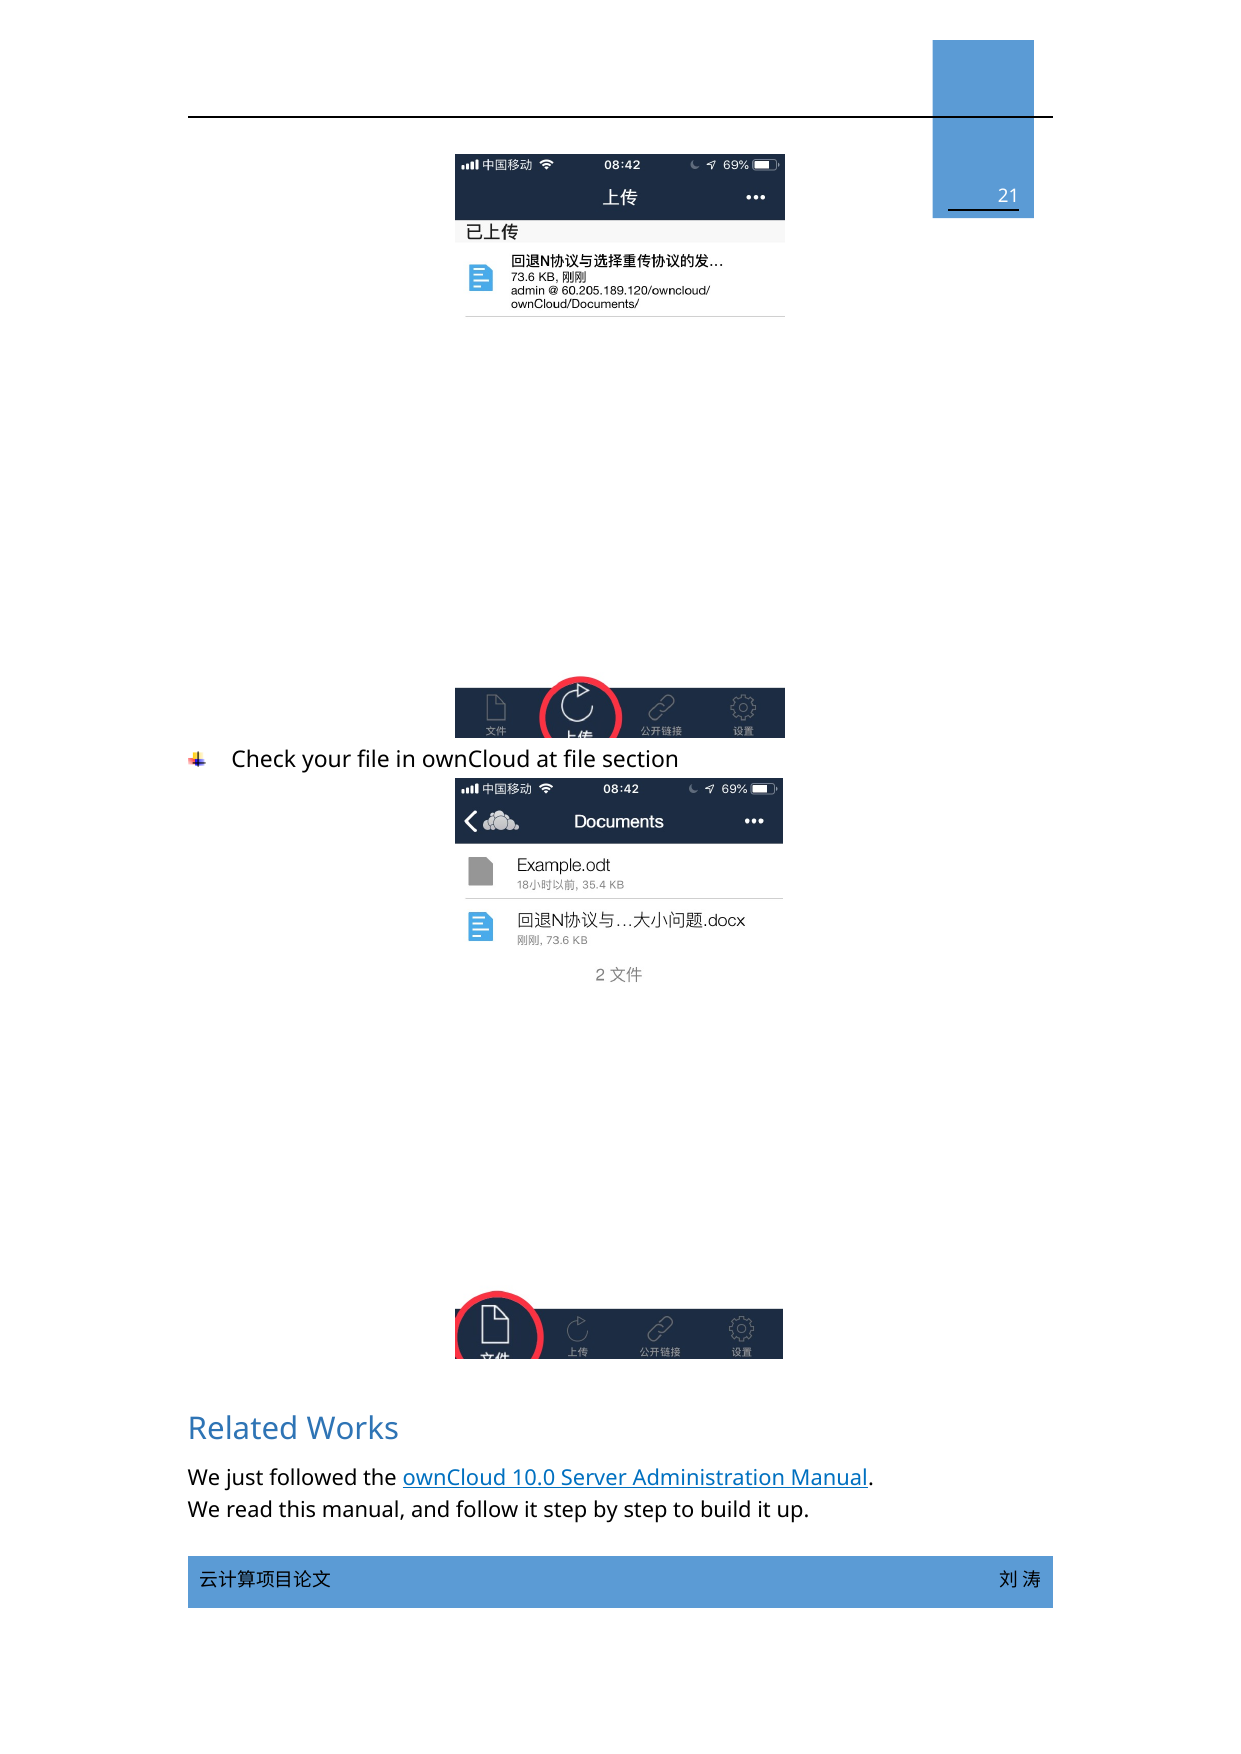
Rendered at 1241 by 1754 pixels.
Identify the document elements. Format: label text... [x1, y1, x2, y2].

picture [455, 154, 785, 738]
picture [455, 778, 783, 1359]
text We read this manual, and follow it step by step to build it up. [187, 1493, 1053, 1525]
picture [188, 750, 206, 767]
text We just followed the ownCloud 10.0 Server Administration Manual. [187, 1460, 1053, 1493]
